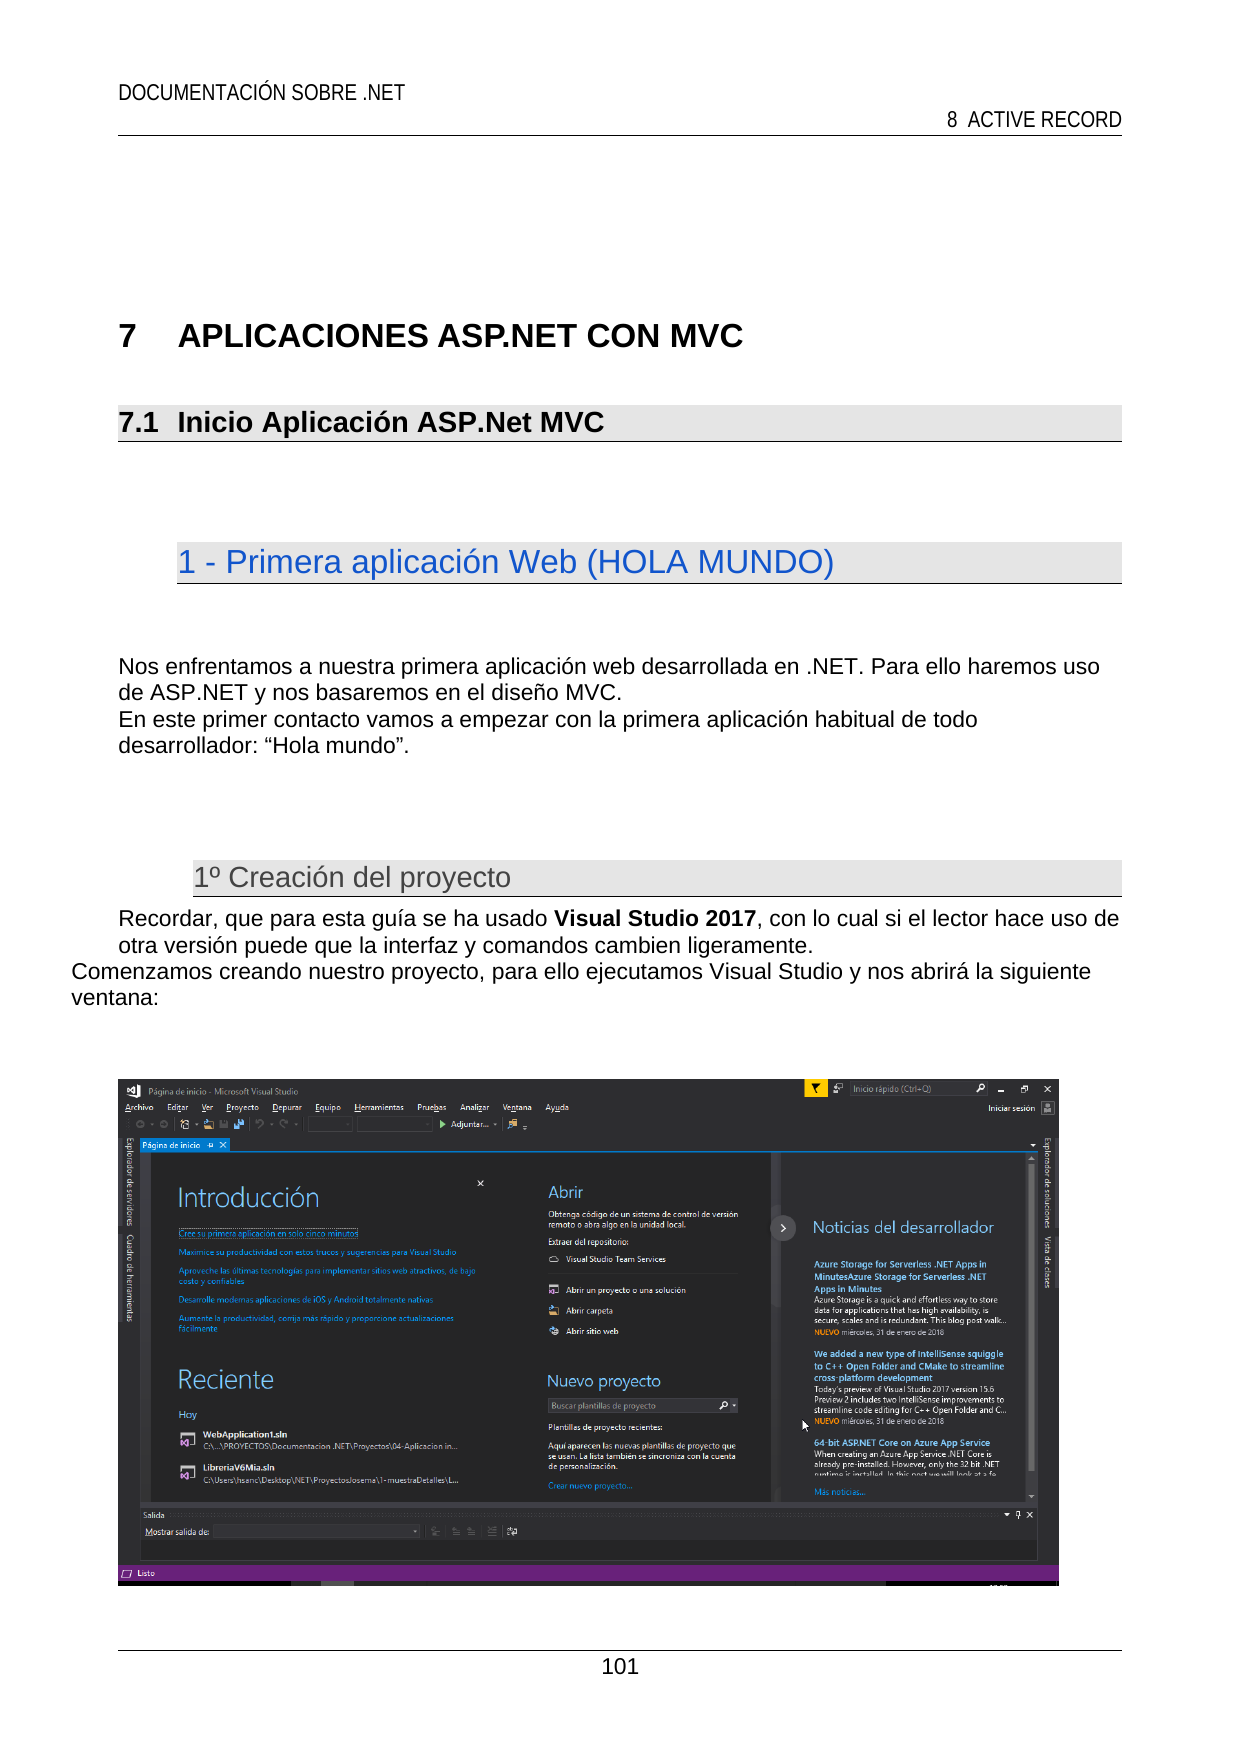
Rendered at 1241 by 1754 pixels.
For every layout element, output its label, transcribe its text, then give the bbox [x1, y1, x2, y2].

picture [118, 1079, 1059, 1586]
subtitle 1º Creación del proyecto [193, 860, 1122, 896]
text Comenzamos creando nuestro proyecto, para ello ejecutamos Visual Studio y nos abrirá la siguiente ventana: [71, 958, 1122, 1011]
subtitle 1 - Primera aplicación Web (HOLA MUNDO) [177, 542, 1122, 583]
subtitle APLICACIONES ASP.NET CON MVC [118, 316, 1122, 355]
subtitle Inicio Aplicación ASP.Net MVC [118, 405, 1122, 441]
text Recordar, que para esta guía se ha usado Visual Studio 2017, con lo cual si el lector hace uso de otra versión puede que la interfaz y comandos cambien ligeramente. [118, 905, 1122, 958]
text En este primer contacto vamos a empezar con la primera aplicación habitual de todo desarrollador: “Hola mundo”. [118, 706, 1122, 758]
text Nos enfrentamos a nuestra primera aplicación web desarrollada en .NET. Para ello haremos uso de ASP.NET y nos basaremos en el diseño MVC. [118, 653, 1122, 706]
